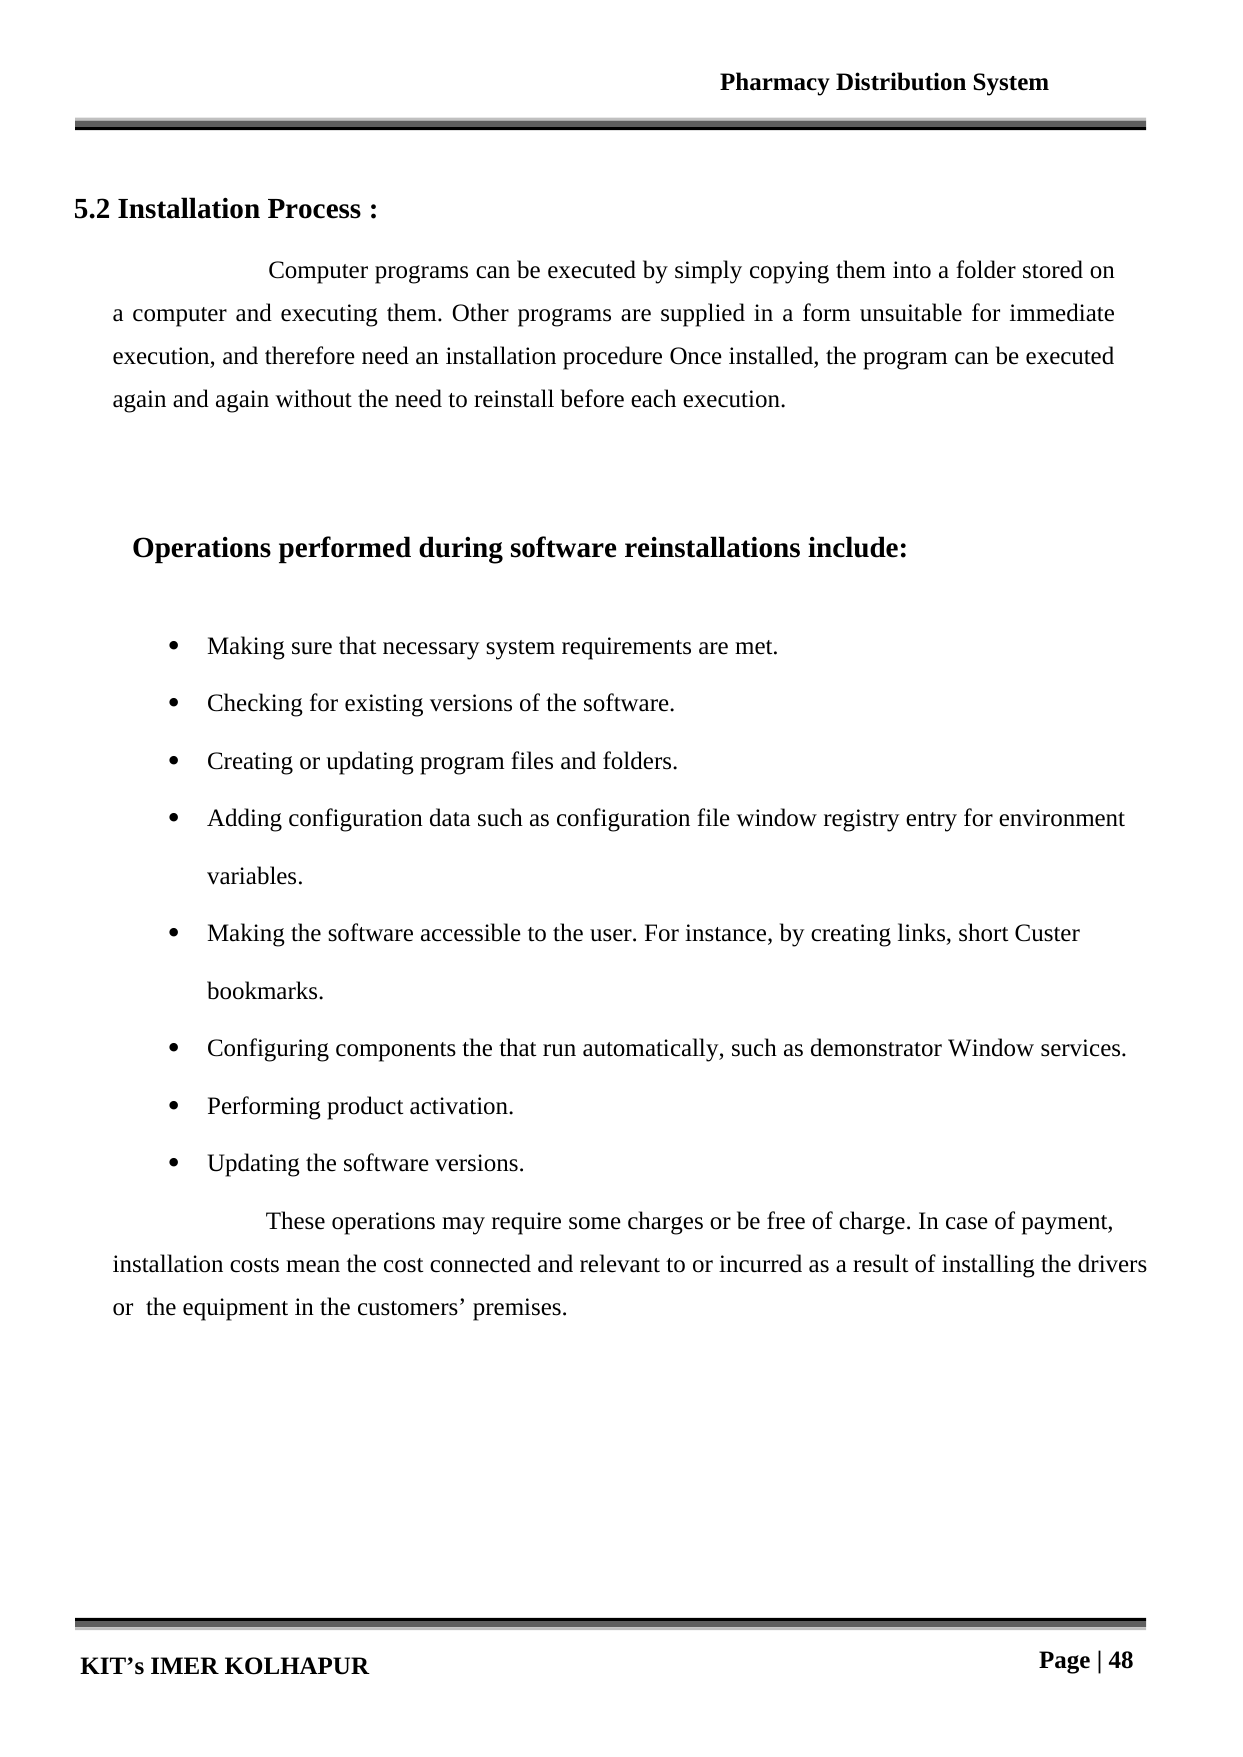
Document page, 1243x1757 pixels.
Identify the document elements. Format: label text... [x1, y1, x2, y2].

subtitle 5.2 Installation Process : [59, 191, 1157, 225]
text Operations performed during software reinstallations include: [0, 530, 1157, 564]
list Configuring components the that run automatically, such as demonstrator Window services. [169, 1033, 1157, 1062]
text These operations may require some charges or be free of charge. In case of payment, installation costs mean the cost connected and relevant to or incurred as a result of installing the drivers [112, 1206, 1157, 1278]
list Making the software accessible to the user. For instance, by creating links, short Custer bookmarks. [169, 918, 1157, 1005]
list Adding configuration data such as configuration file window registry entry for environment variables. [169, 803, 1157, 890]
list Updating the software versions. [169, 1148, 1157, 1177]
list Performing product activation. [169, 1091, 1157, 1120]
list Creating or updating program files and folders. [169, 746, 1157, 775]
text or the equipment in the customers’ premises. [0, 1292, 1157, 1321]
list Checking for existing versions of the software. [169, 688, 1157, 717]
text Computer programs can be executed by simply copying them into a folder stored on a computer and executing them. Other programs are supplied in a form unsuitable for immediate execution, and therefore need an installation procedure Once installed, the program can be executed again and again without the need to reinstall before each execution. [112, 255, 1116, 413]
list Making sure that necessary system requirements are met. [169, 631, 1157, 660]
